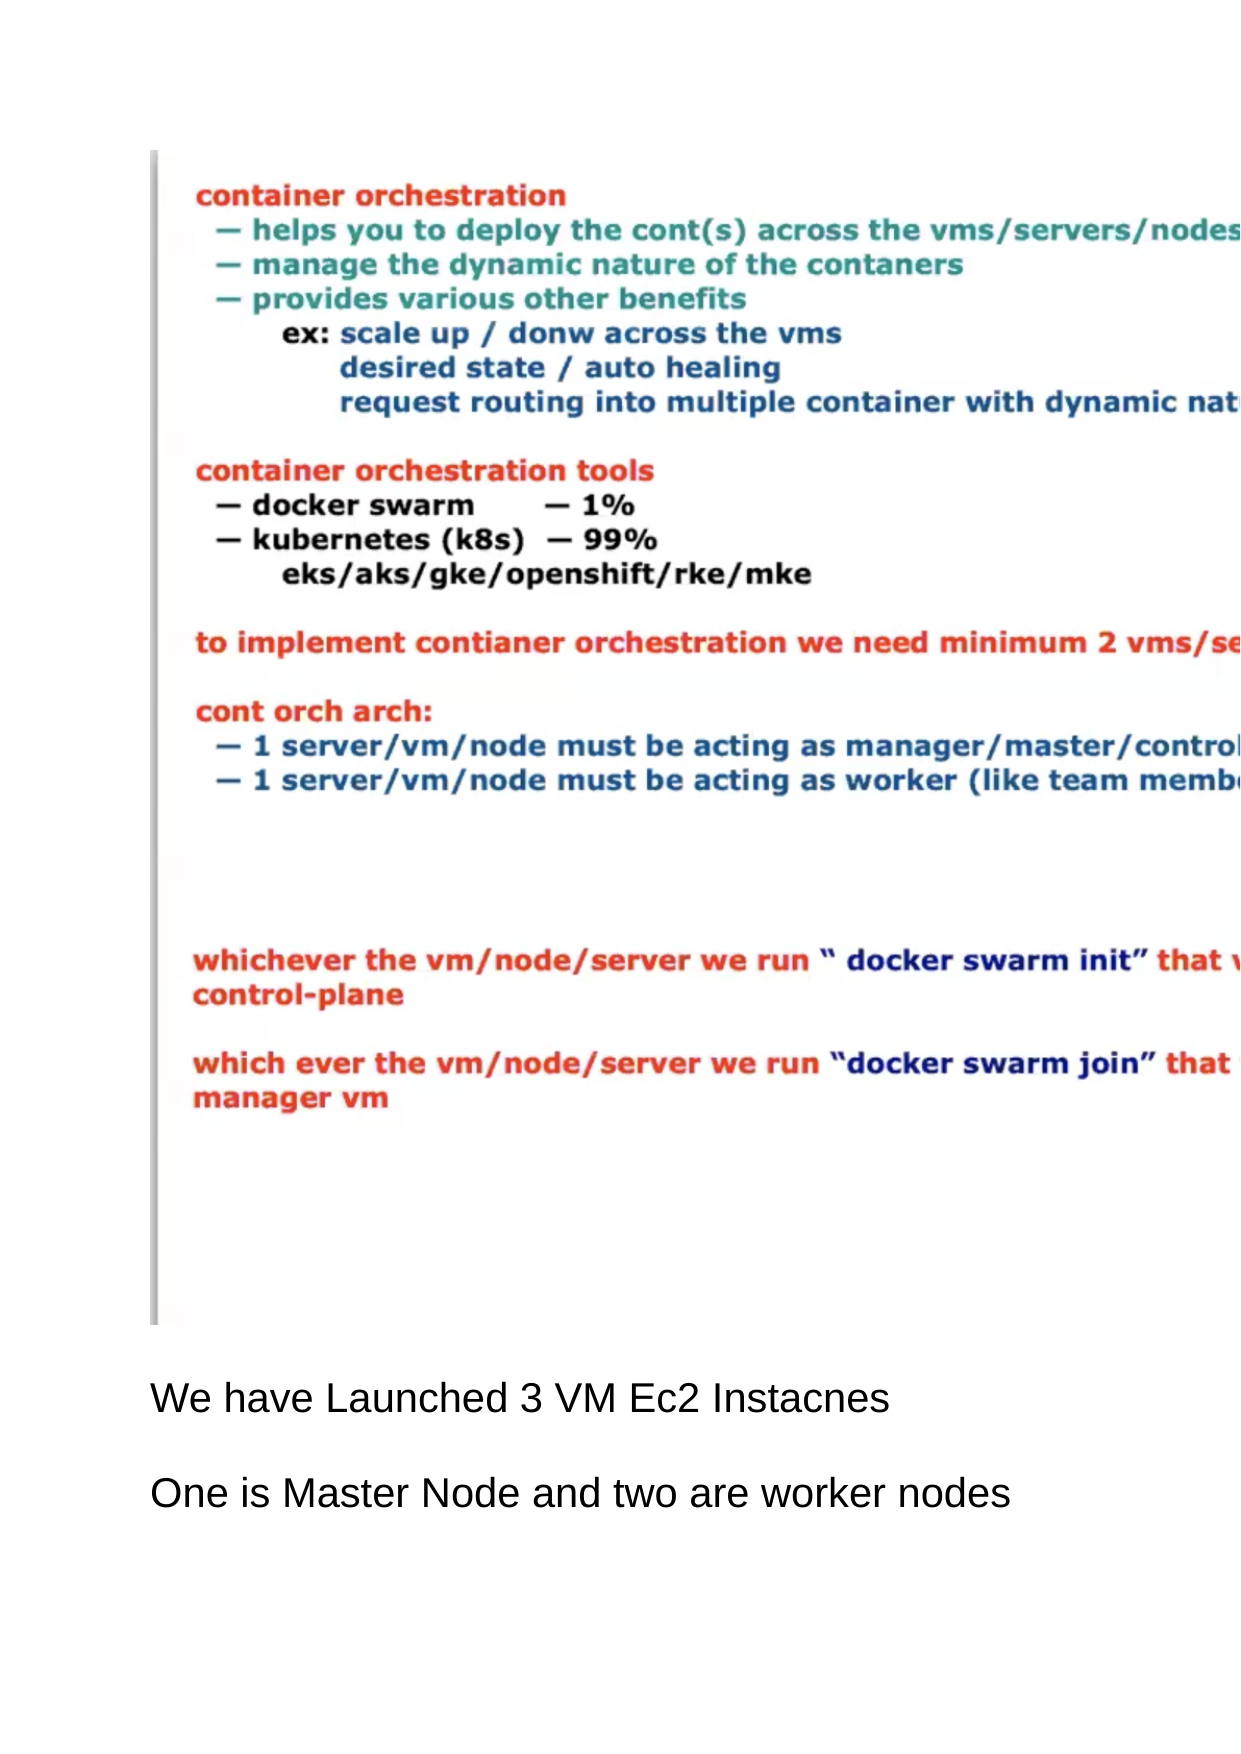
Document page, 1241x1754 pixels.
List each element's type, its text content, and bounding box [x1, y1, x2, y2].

picture [150, 150, 1241, 1325]
text One is Master Node and two are worker nodes [150, 1469, 1090, 1517]
text We have Launched 3 VM Ec2 Instacnes [150, 1373, 1090, 1421]
